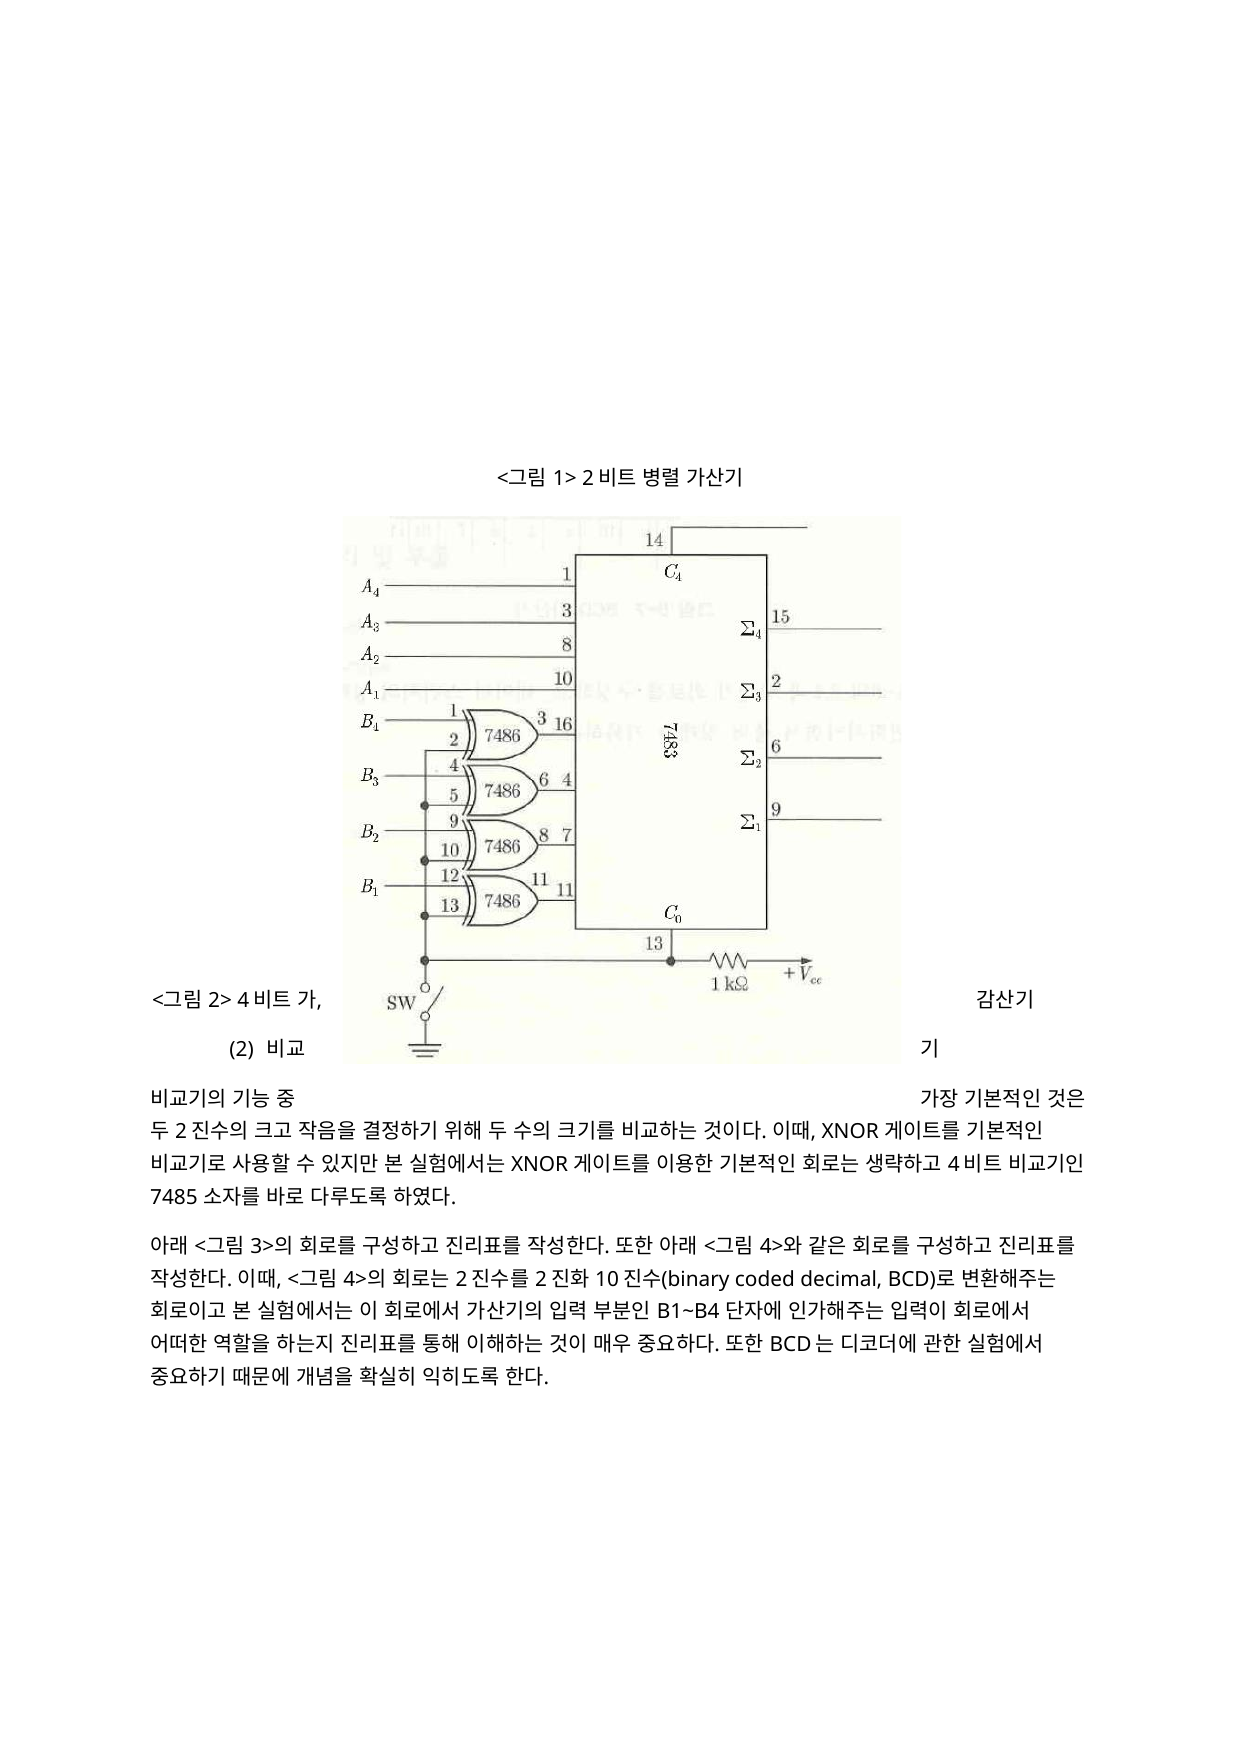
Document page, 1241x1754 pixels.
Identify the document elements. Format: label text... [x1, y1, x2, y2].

text <그림 2> 4비트 가, 감산기 [150, 983, 342, 1013]
text <그림 1> 2비트 병렬 가산기 [150, 461, 1090, 491]
text <그림 2> 4비트 가, 감산기 [902, 983, 1090, 1013]
text 비교기의 기능 중 가장 기본적인 것은 두 2진수의 크고 작음을 결정하기 위해 두 수의 크기를 비교하는 것이다. 이때, XNOR 게이트를 기본적인 비교기로 사용할 수 있지만 본 실험에서는 XNOR 게이트를 이용한 기본적인 회로는 생략하고 4비트 비교기인 7485 소자를 바로 다루도록 하였다. [150, 1082, 1090, 1210]
picture [342, 516, 902, 1064]
text 아래 <그림 3>의 회로를 구성하고 진리표를 작성한다. 또한 아래 <그림 4>와 같은 회로를 구성하고 진리표를 작성한다. 이때, <그림 4>의 회로는 2진수를 2진화 10진수(binary coded decimal, BCD)로 변환해주는 회로이고 본 실험에서는 이 회로에서 가산기의 입력 부분인 B1~B4 단자에 인가해주는 입력이 회로에서 어떠한 역할을 하는지 진리표를 통해 이해하는 것이 매우 중요하다. 또한 BCD는 디코더에 관한 실험에서 중요하기 때문에 개념을 확실히 익히도록 한다. [150, 1229, 1090, 1391]
list 비교기 [902, 1033, 1090, 1063]
list 비교기 [229, 1033, 342, 1063]
